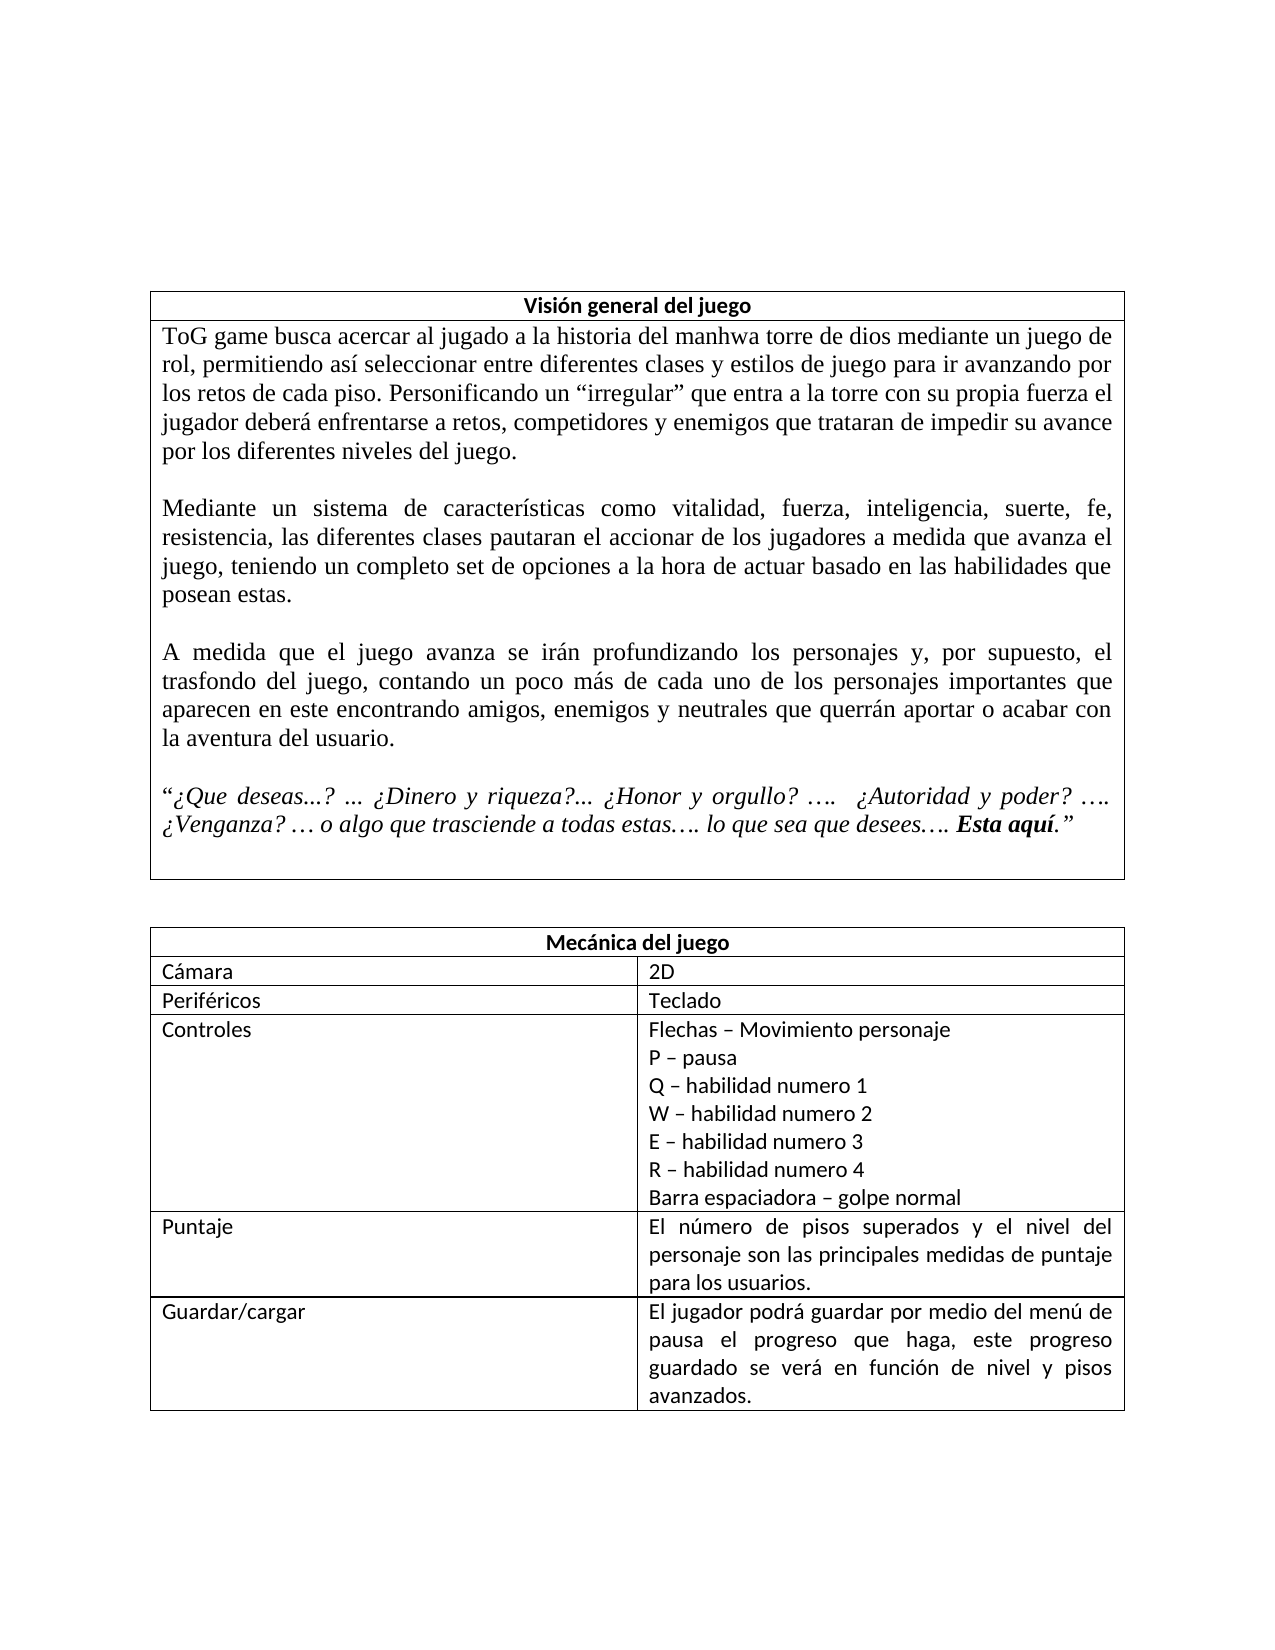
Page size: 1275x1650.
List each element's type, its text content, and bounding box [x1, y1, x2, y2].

table_cell Periféricos [151, 986, 637, 1014]
table_cell El número de pisos superados y el nivel del personaje son las principales medidas de puntaje para los usuarios. [638, 1212, 1124, 1296]
table_header Mecánica del juego [151, 928, 1124, 956]
table_cell Cámara [151, 957, 637, 985]
table_cell Flechas – Movimiento personaje P – pausa Q – habilidad numero 1 W – habilidad numero 2 E – habilidad numero 3 R – habilidad numero 4 Barra espaciadora – golpe normal [638, 1015, 1124, 1211]
table_cell Controles [151, 1015, 637, 1211]
table_cell ToG game busca acercar al jugado a la historia del manhwa torre de dios mediante un juego de rol, permitiendo así seleccionar entre diferentes clases y estilos de juego para ir avanzando por los retos de cada piso. Personificando un “irregular” que entra a la torre con su propia fuerza el jugador deberá enfrentarse a retos, competidores y enemigos que trataran de impedir su avance por los diferentes niveles del juego. Mediante un sistema de características como vitalidad, fuerza, inteligencia, suerte, fe, resistencia, las diferentes clases pautaran el accionar de los jugadores a medida que avanza el juego, teniendo un completo set de opciones a la hora de actuar basado en las habilidades que posean estas. A medida que el juego avanza se irán profundizando los personajes y, por supuesto, el trasfondo del juego, contando un poco más de cada uno de los personajes importantes que aparecen en este encontrando amigos, enemigos y neutrales que querrán aportar o acabar con la aventura del usuario. “¿Que deseas...? ... ¿Dinero y riqueza?... ¿Honor y orgullo? …. ¿Autoridad y poder? …. ¿Venganza? … o algo que trasciende a todas estas…. lo que sea que desees…. Esta aquí.” [151, 321, 1124, 879]
table_cell 2D [638, 957, 1124, 985]
table_cell Guardar/cargar [151, 1298, 637, 1409]
table_header Visión general del juego [151, 292, 1124, 320]
table_cell Teclado [638, 986, 1124, 1014]
table_cell El jugador podrá guardar por medio del menú de pausa el progreso que haga, este progreso guardado se verá en función de nivel y pisos avanzados. [638, 1298, 1124, 1409]
table_cell Puntaje [151, 1212, 637, 1296]
